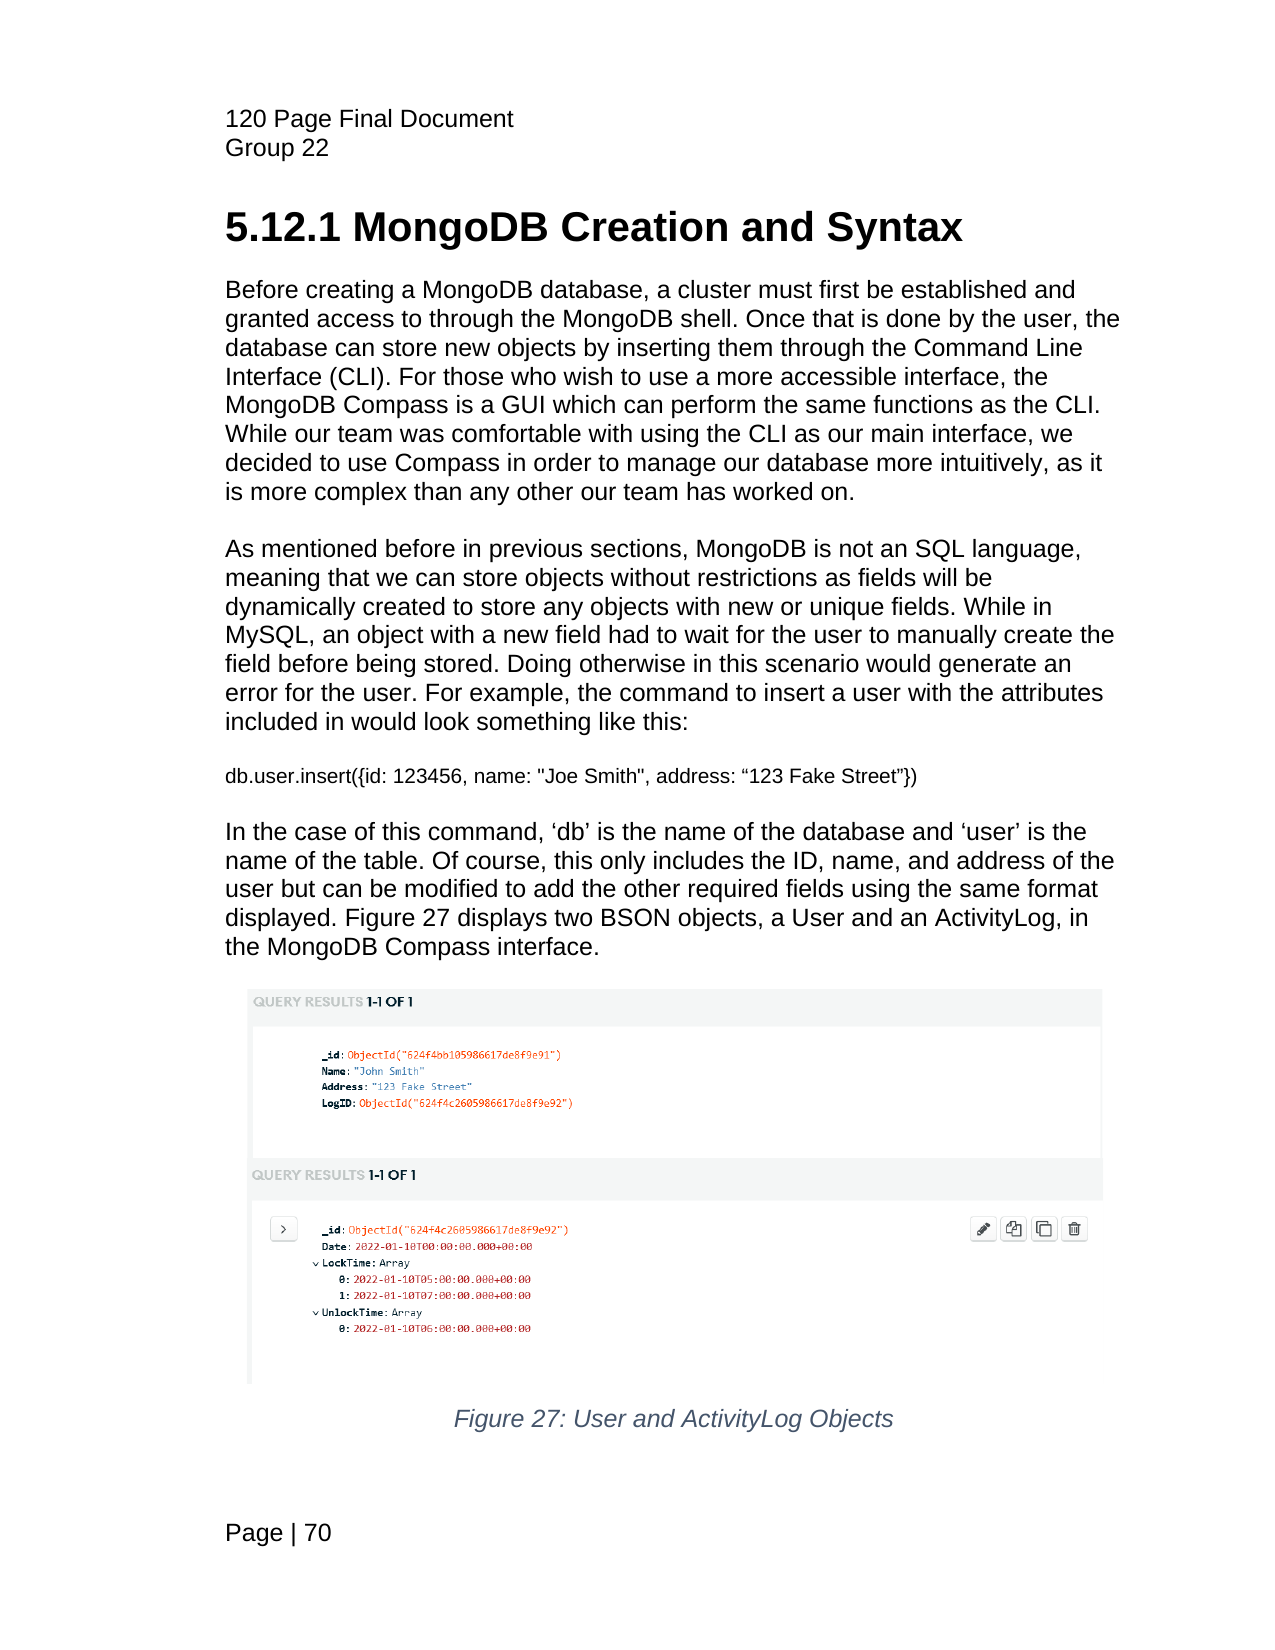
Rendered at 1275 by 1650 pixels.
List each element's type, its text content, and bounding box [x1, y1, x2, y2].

text As mentioned before in previous sections, MongoDB is not an SQL language, meaning that we can store objects without restrictions as fields will be dynamically created to store any objects with new or unique fields. While in MySQL, an object with a new field had to wait for the user to manually create the field before being stored. Doing otherwise in this scenario would generate an error for the user. For example, the command to insert a user with the attributes included in would look something like this: [225, 534, 1125, 735]
text Before creating a MongoDB database, a cluster must first be established and granted access to through the MongoDB shell. Once that is done by the user, the database can store new objects by inserting them through the Command Line Interface (CLI). For those who wish to use a more accessible interface, the MongoDB Compass is a GUI which can perform the same functions as the CLI. While our team was comfortable with using the CLI as our main interface, we decided to use Compass in order to manage our database more intuitively, as it is more complex than any other our team has worked on. [225, 275, 1125, 505]
subtitle 5.12.1 MongoDB Creation and Syntax [225, 202, 1125, 250]
text db.user.insert({id: 123456, name: "Joe Smith", address: “123 Fake Street”}) [225, 764, 1125, 788]
text In the case of this command, ‘db’ is the name of the database and ‘user’ is the name of the table. Of course, this only includes the ID, name, and address of the user but can be modified to add the other required fields using the same format displayed. Figure 27 displays two BSON objects, a User and an ActivityLog, in the MongoDB Compass interface. [225, 817, 1125, 961]
text Figure 27: User and ActivityLog Objects [225, 1404, 1125, 1433]
picture [246, 989, 1104, 1384]
